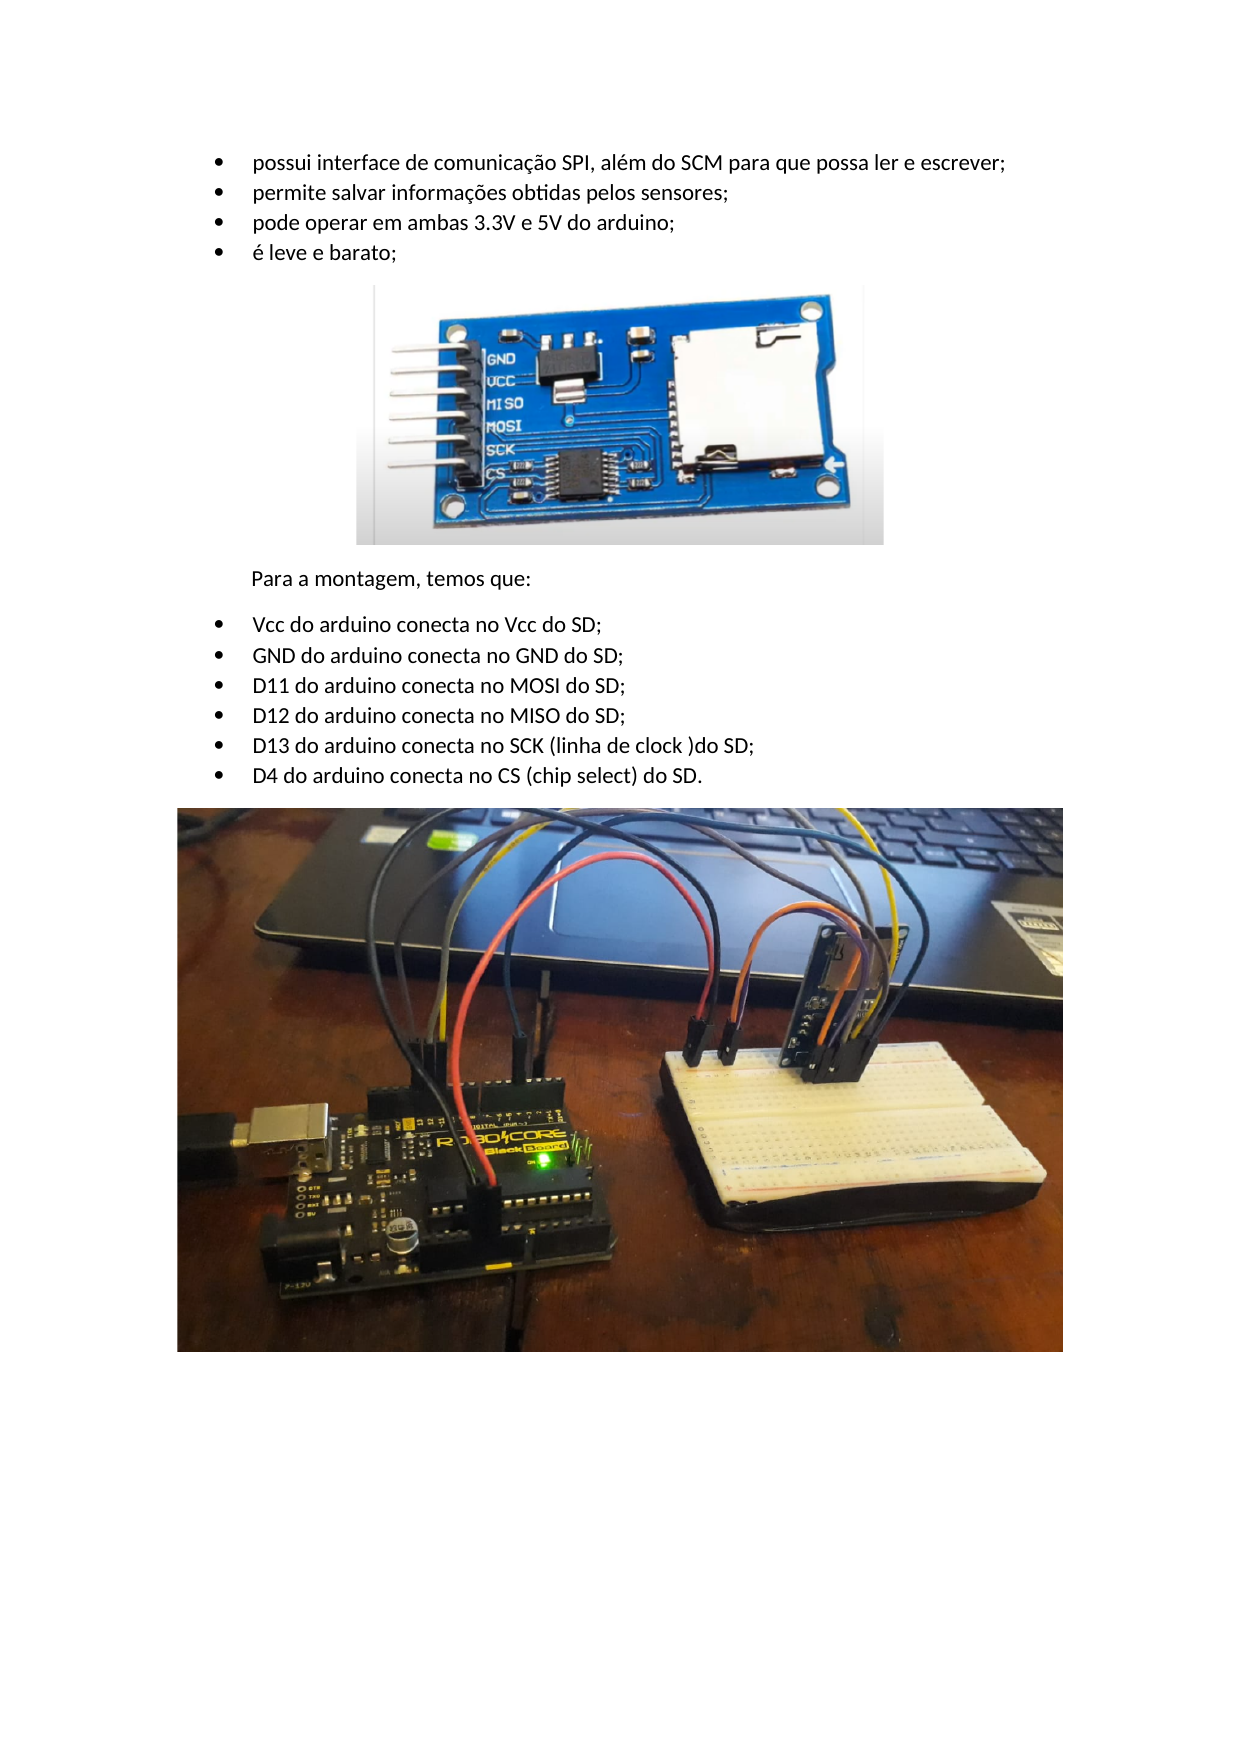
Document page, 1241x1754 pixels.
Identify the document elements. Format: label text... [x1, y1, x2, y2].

list D4 do arduino conecta no CS (chip select) do SD. [215, 762, 1063, 789]
list D13 do arduino conecta no SCK (linha de clock )do SD; [215, 731, 1063, 759]
text Para a montagem, temos que: [177, 564, 1063, 592]
list GND do arduino conecta no GND do SD; [215, 641, 1063, 669]
list D11 do arduino conecta no MOSI do SD; [215, 671, 1063, 699]
list possui interface de comunicação SPI, além do SCM para que possa ler e escrever; [215, 148, 1063, 176]
list D12 do arduino conecta no MISO do SD; [215, 701, 1063, 729]
list Vcc do arduino conecta no Vcc do SD; [215, 611, 1063, 638]
list permite salvar informações obtidas pelos sensores; [215, 178, 1063, 206]
list pode operar em ambas 3.3V e 5V do arduino; [215, 208, 1063, 236]
list é leve e barato; [215, 238, 1063, 266]
picture [356, 285, 884, 545]
picture [177, 808, 1063, 1352]
